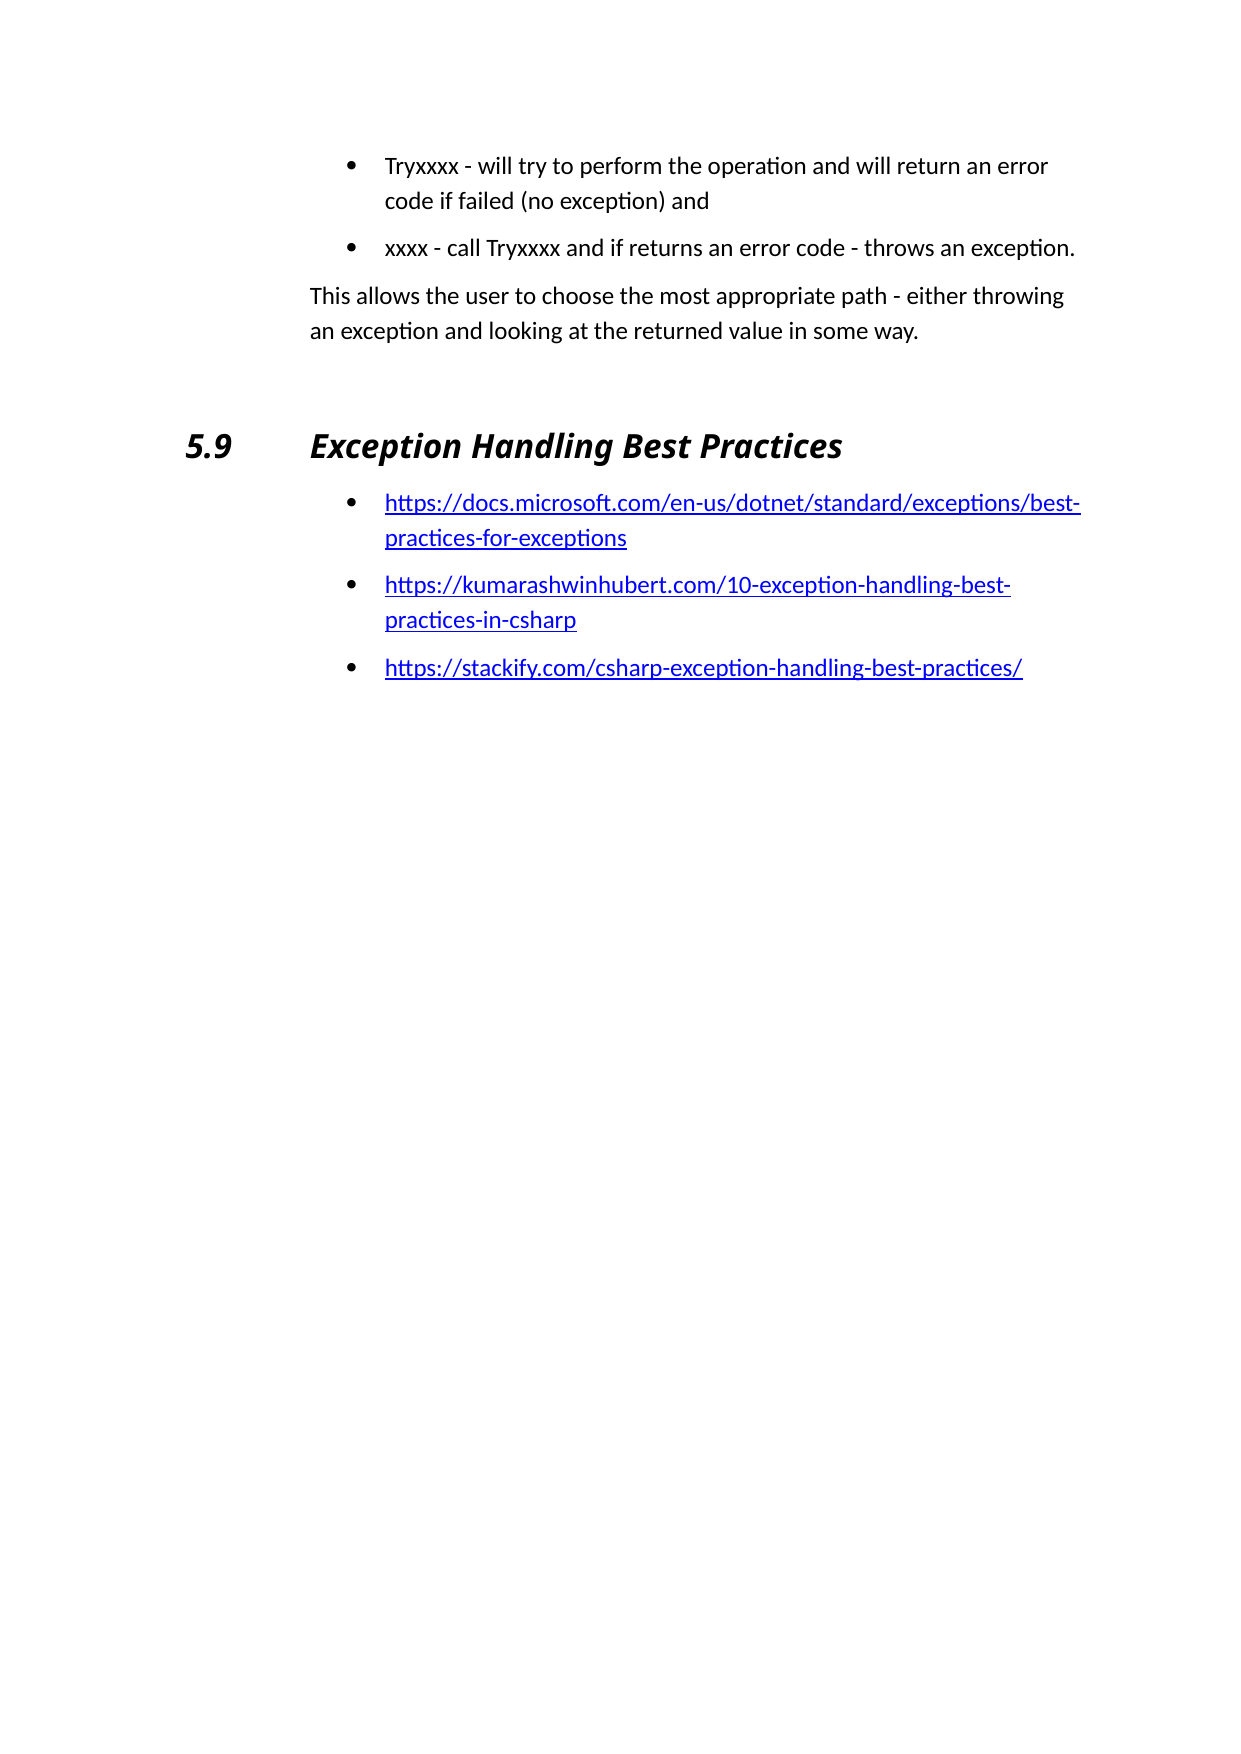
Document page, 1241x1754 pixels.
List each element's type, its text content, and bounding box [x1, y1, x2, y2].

subtitle Exception Handling Best Practices [185, 422, 1090, 468]
list https://kumarashwinhubert.com/10-exception-handling-best-practices-in-csharp [347, 570, 1090, 635]
text This allows the user to choose the most appropriate path - either throwing an exception and looking at the returned value in some way. [309, 280, 1090, 346]
list xxxx - call Tryxxxx and if returns an error code - throws an exception. [347, 232, 1090, 263]
list https://docs.microsoft.com/en-us/dotnet/standard/exceptions/best-practices-for-exceptions [347, 487, 1090, 553]
list Tryxxxx - will try to perform the operation and will return an error code if failed (no exception) and [347, 150, 1090, 216]
list https://stackify.com/csharp-exception-handling-best-practices/ [347, 652, 1090, 683]
